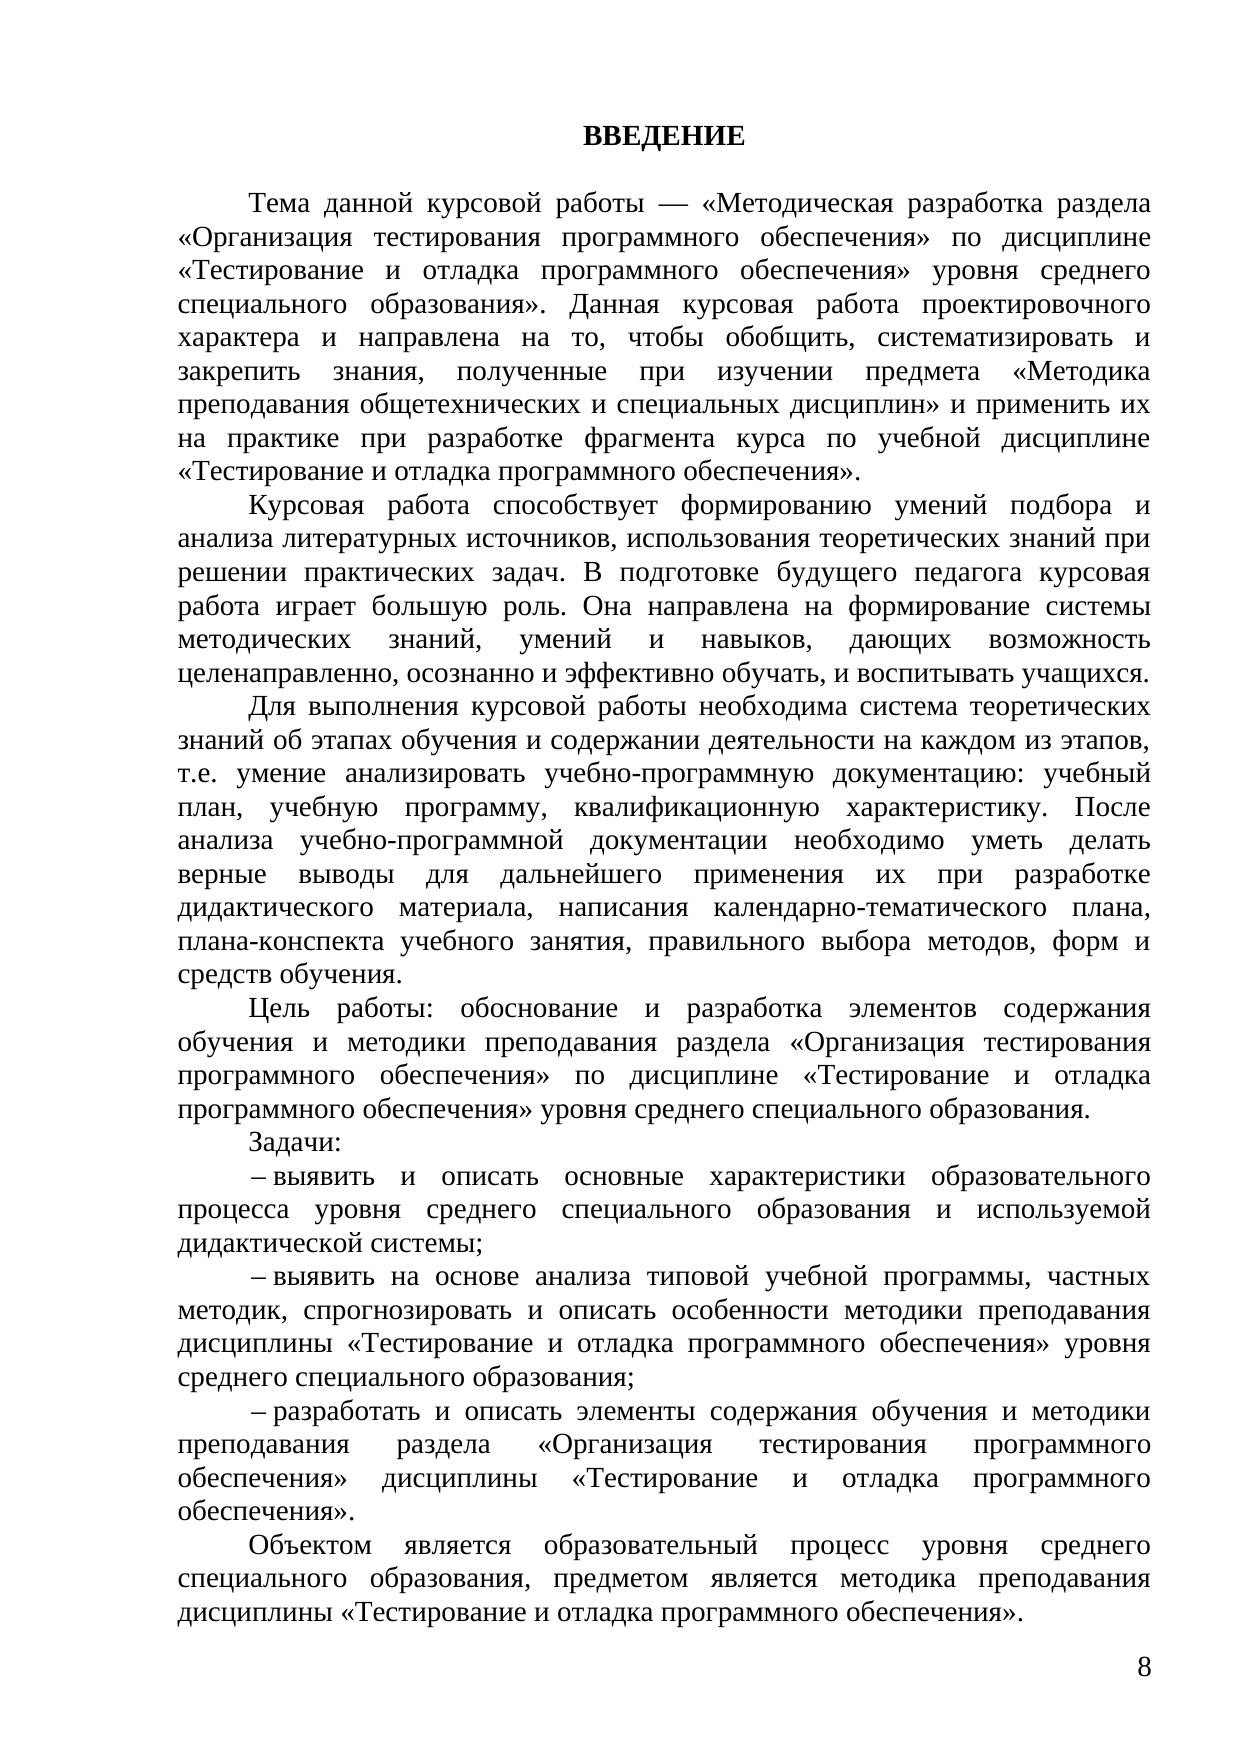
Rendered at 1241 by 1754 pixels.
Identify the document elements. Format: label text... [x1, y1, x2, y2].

text Цель работы: обоснование и разработка элементов содержания обучения и методики преподавания раздела «Организация тестирования программного обеспечения» по дисциплине «Тестирование и отладка программного обеспечения» уровня среднего специального образования. [177, 990, 1151, 1124]
list выявить и описать основные характеристики образовательного процесса уровня среднего специального образования и используемой дидактической системы; [177, 1158, 1151, 1258]
text Введение [177, 118, 1151, 152]
text Курсовая работа способствует формированию умений подбора и анализа литературных источников, использования теоретических знаний при решении практических задач. В подготовке будущего педагога курсовая работа играет большую роль. Она направлена на формирование системы методических знаний, умений и навыков, дающих возможность целенаправленно, осознанно и эффективно обучать, и воспитывать учащихся. [177, 487, 1151, 688]
text Тема данной курсовой работы — «Методическая разработка раздела «Организация тестирования программного обеспечения» по дисциплине «Тестирование и отладка программного обеспечения» уровня среднего специального образования». Данная курсовая работа проектировочного характера и направлена на то, чтобы обобщить, систематизировать и закрепить знания, полученные при изучении предмета «Методика преподавания общетехнических и специальных дисциплин» и применить их на практике при разработке фрагмента курса по учебной дисциплине «Тестирование и отладка программного обеспечения». [177, 185, 1151, 487]
text Объектом является образовательный процесс уровня среднего специального образования, предметом является методика преподавания дисциплины «Тестирование и отладка программного обеспечения». [177, 1527, 1151, 1627]
text Для выполнения курсовой работы необходима система теоретических знаний об этапах обучения и содержании деятельности на каждом из этапов, т.е. умение анализировать учебно-программную документацию: учебный план, учебную программу, квалификационную характеристику. После анализа учебно-программной документации необходимо уметь делать верные выводы для дальнейшего применения их при разработке дидактического материала, написания календарно-тематического плана, плана-конспекта учебного занятия, правильного выбора методов, форм и средств обучения. [177, 688, 1151, 990]
list выявить на основе анализа типовой учебной программы, частных методик, спрогнозировать и описать особенности методики преподавания дисциплины «Тестирование и отладка программного обеспечения» уровня среднего специального образования; [177, 1258, 1151, 1393]
text Задачи: [177, 1124, 1151, 1158]
list разработать и описать элементы содержания обучения и методики преподавания раздела «Организация тестирования программного обеспечения» дисциплины «Тестирование и отладка программного обеспечения». [177, 1393, 1151, 1527]
